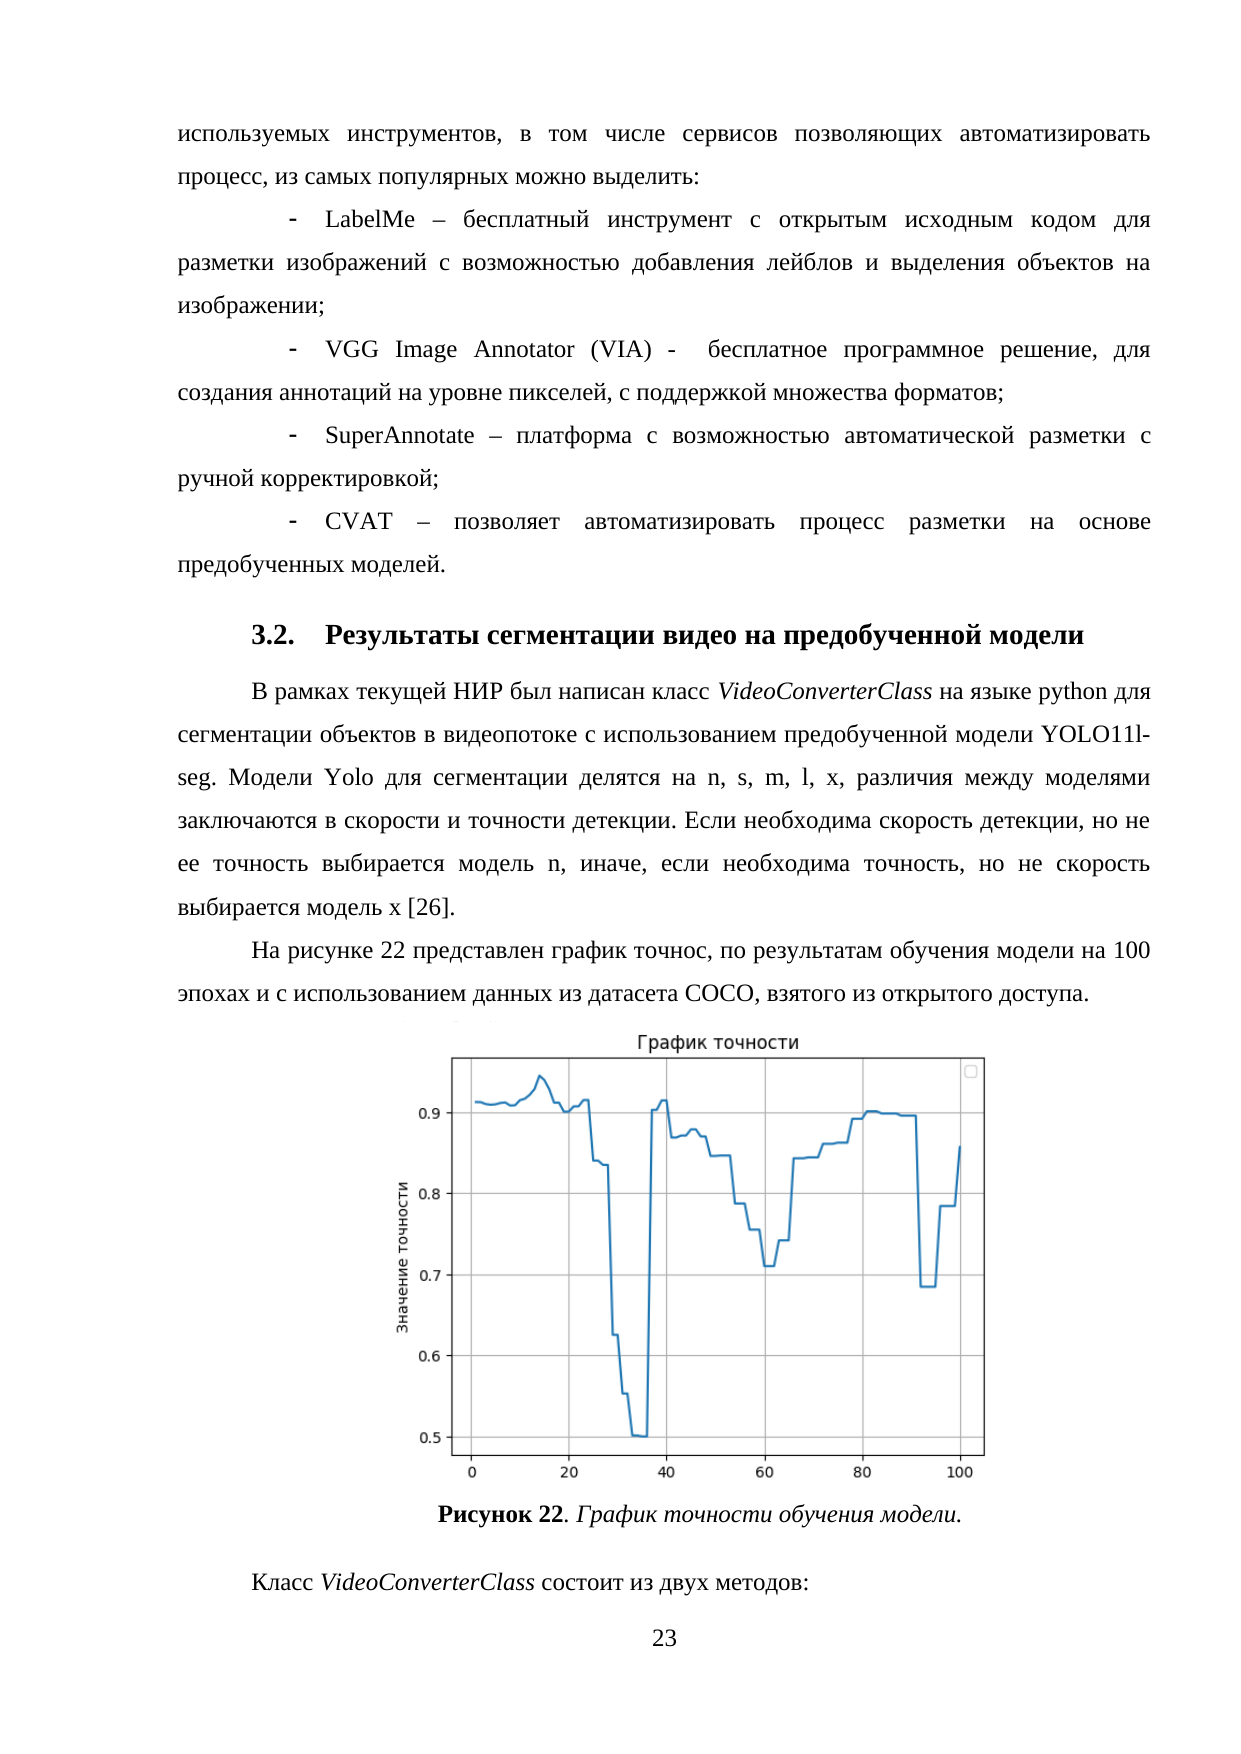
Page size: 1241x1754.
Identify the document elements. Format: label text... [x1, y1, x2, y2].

text Рисунок 22. График точности обучения модели. [177, 1499, 1152, 1528]
list LabelMe – бесплатный инструмент с открытым исходным кодом для разметки изображений с возможностью добавления лейблов и выделения объектов на изображении; [177, 204, 1152, 319]
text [177, 118, 1152, 190]
text Класс VideoConverterClass состоит из двух методов: [177, 1567, 1152, 1596]
text В рамках текущей НИР был написан класс VideoConverterClass на языке python для сегментации объектов в видеопотоке с использованием предобученной модели YOLO11l-seg. Модели Yolo для сегментации делятся на n, s, m, l, x, различия между моделями заключаются в скорости и точности детекции. Если необходима скорость детекции, но не ее точность выбирается модель n, иначе, если необходима точность, но не скорость выбирается модель x [26]. [177, 676, 1152, 920]
list CVAT – позволяет автоматизировать процесс разметки на основе предобученных моделей. [177, 506, 1152, 578]
list SuperAnnotate – платформа с возможностью автоматической разметки с ручной корректировкой; [177, 420, 1152, 492]
list VGG Image Annotator (VIA) - бесплатное программное решение, для создания аннотаций на уровне пикселей, с поддержкой множества форматов; [177, 334, 1152, 406]
picture [386, 1021, 1017, 1485]
text На рисунке 22 представлен график точнос, по результатам обучения модели на 100 эпохах и с использованием данных из датасета COCO, взятого из открытого доступа. [177, 935, 1152, 1007]
list Результаты сегментации видео на предобученной модели [177, 617, 1152, 651]
